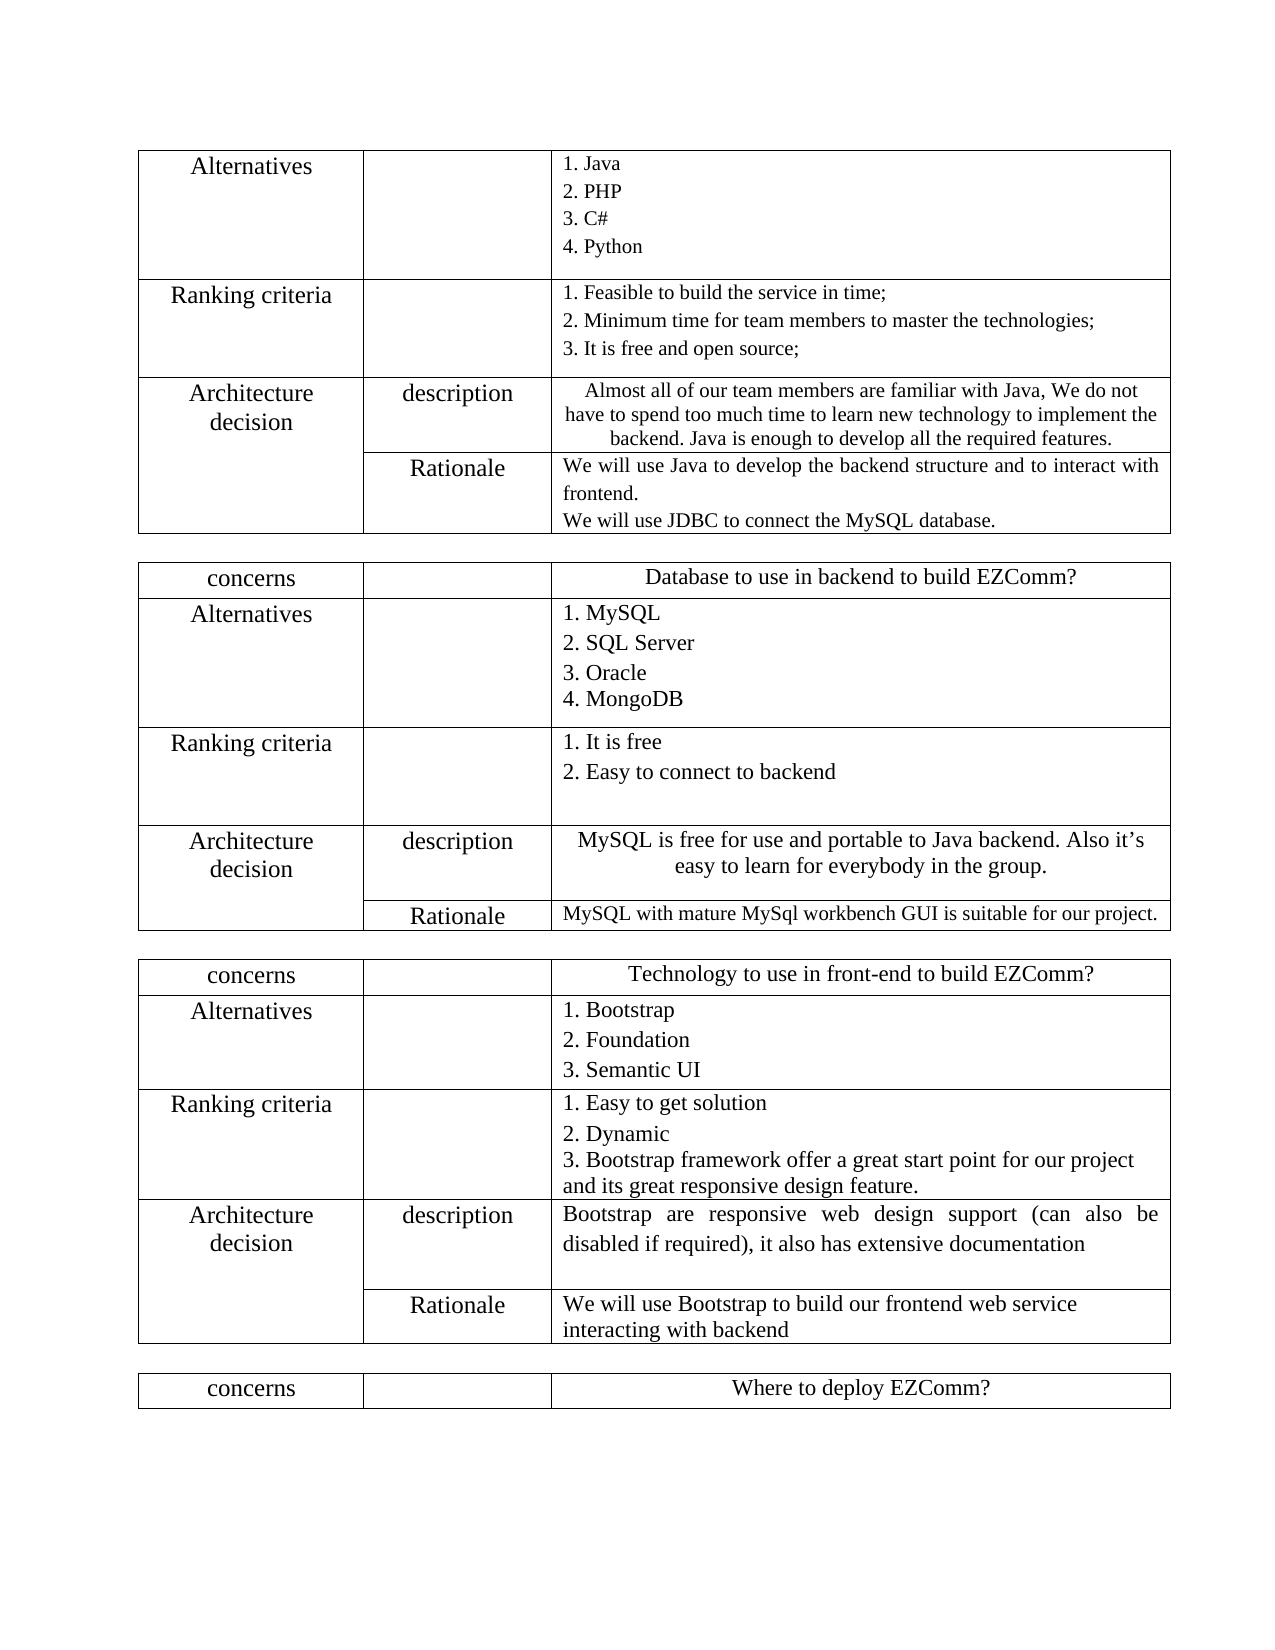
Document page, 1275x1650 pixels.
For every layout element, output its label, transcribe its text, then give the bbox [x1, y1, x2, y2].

table_cell Rationale [364, 453, 551, 532]
table_cell [364, 151, 551, 279]
table_cell Alternatives [139, 599, 363, 727]
table_cell MySQL with mature MySql workbench GUI is suitable for our project. [552, 901, 1170, 929]
table_header concerns [139, 1374, 363, 1408]
table_cell 1. Bootstrap 2. Foundation 3. Semantic UI [552, 996, 1170, 1088]
table_header concerns [139, 563, 363, 598]
table_cell [364, 280, 551, 377]
table_header concerns [139, 960, 363, 995]
table_cell [364, 996, 551, 1088]
table_cell Ranking criteria [139, 280, 363, 377]
table_header [364, 563, 551, 598]
table_cell Rationale [364, 1290, 551, 1343]
table_cell We will use Java to develop the backend structure and to interact with frontend. We will use JDBC to connect the MySQL database. [552, 453, 1170, 532]
table_header Where to deploy EZComm? [552, 1374, 1170, 1408]
table_cell Rationale [364, 901, 551, 929]
table_cell Architecture decision [139, 1200, 363, 1343]
table_cell We will use Bootstrap to build our frontend web service interacting with backend [552, 1290, 1170, 1343]
table_cell [364, 599, 551, 727]
table_cell 1. Feasible to build the service in time; 2. Minimum time for team members to master the technologies; 3. It is free and open source; [552, 280, 1170, 377]
table_cell Ranking criteria [139, 1090, 363, 1199]
table_header Technology to use in front-end to build EZComm? [552, 960, 1170, 995]
table_cell description [364, 378, 551, 452]
table_cell [364, 1090, 551, 1199]
table_header Database to use in backend to build EZComm? [552, 563, 1170, 598]
table_cell Alternatives [139, 996, 363, 1088]
table_cell Architecture decision [139, 826, 363, 929]
table_cell 1. Java 2. PHP 3. C# 4. Python [552, 151, 1170, 279]
table_cell 1. MySQL 2. SQL Server 3. Oracle 4. MongoDB [552, 599, 1170, 727]
table_cell description [364, 826, 551, 900]
table_cell Ranking criteria [139, 728, 363, 825]
table_cell [364, 728, 551, 825]
table_header [364, 960, 551, 995]
table_cell description [364, 1200, 551, 1289]
table_cell Bootstrap are responsive web design support (can also be disabled if required), it also has extensive documentation [552, 1200, 1170, 1289]
table_cell MySQL is free for use and portable to Java backend. Also it’s easy to learn for everybody in the group. [552, 826, 1170, 900]
table_cell Almost all of our team members are familiar with Java, We do not have to spend too much time to learn new technology to implement the backend. Java is enough to develop all the required features. [552, 378, 1170, 452]
table_cell Architecture decision [139, 378, 363, 532]
table_cell 1. It is free 2. Easy to connect to backend [552, 728, 1170, 825]
table_header [364, 1374, 551, 1408]
table_cell Alternatives [139, 151, 363, 279]
table_cell 1. Easy to get solution 2. Dynamic 3. Bootstrap framework offer a great start point for our project and its great responsive design feature. [552, 1090, 1170, 1199]
